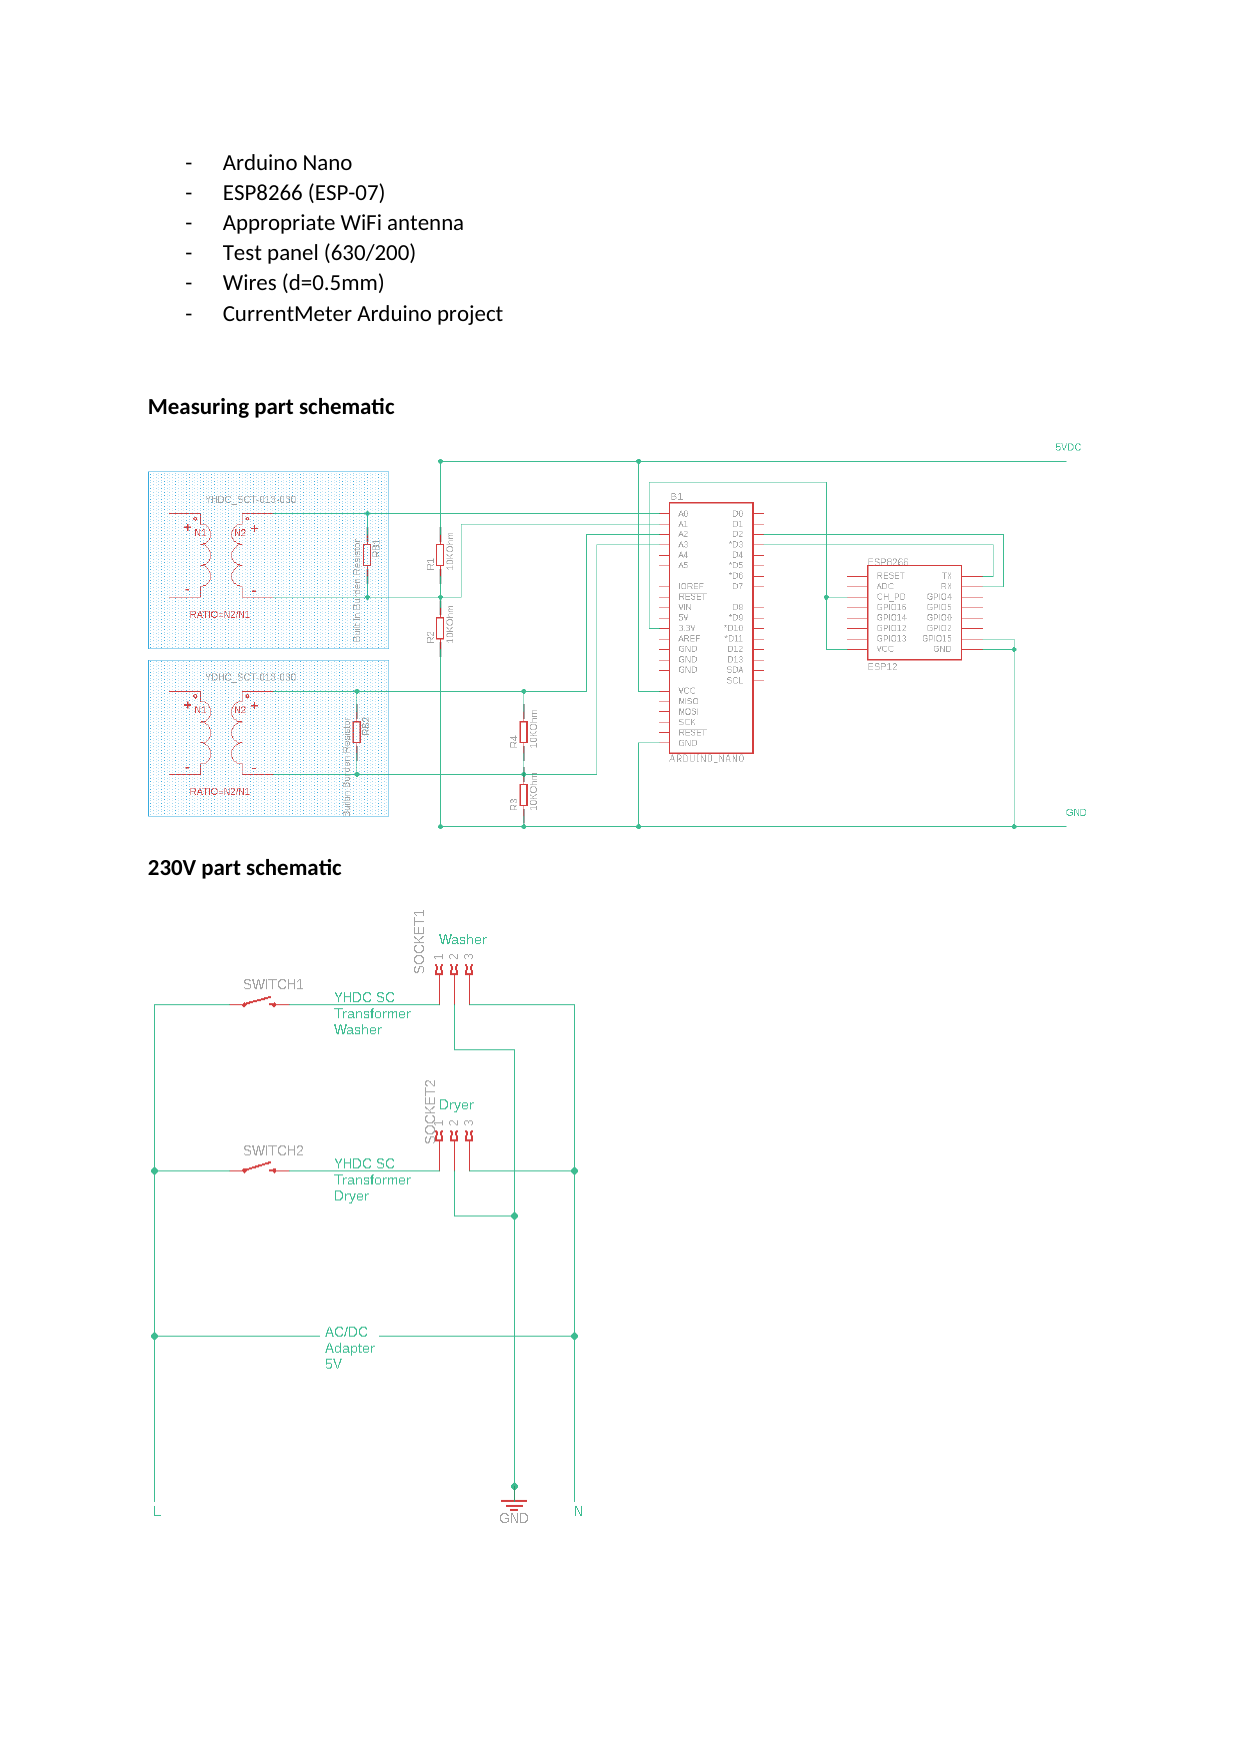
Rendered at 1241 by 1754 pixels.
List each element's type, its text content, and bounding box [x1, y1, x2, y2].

text Measuring part schematic [148, 392, 1093, 420]
picture [147, 439, 1092, 835]
list Wires (d=0.5mm) [185, 268, 1093, 296]
list Appropriate WiFi antenna [185, 208, 1093, 236]
list CurrentMeter Arduino project [185, 299, 1093, 327]
list ESP8266 (ESP-07) [185, 178, 1093, 206]
text 230V part schematic [148, 853, 1093, 881]
list Arduino Nano [185, 148, 1093, 176]
list Test panel (630/200) [185, 238, 1093, 266]
picture [147, 900, 590, 1527]
